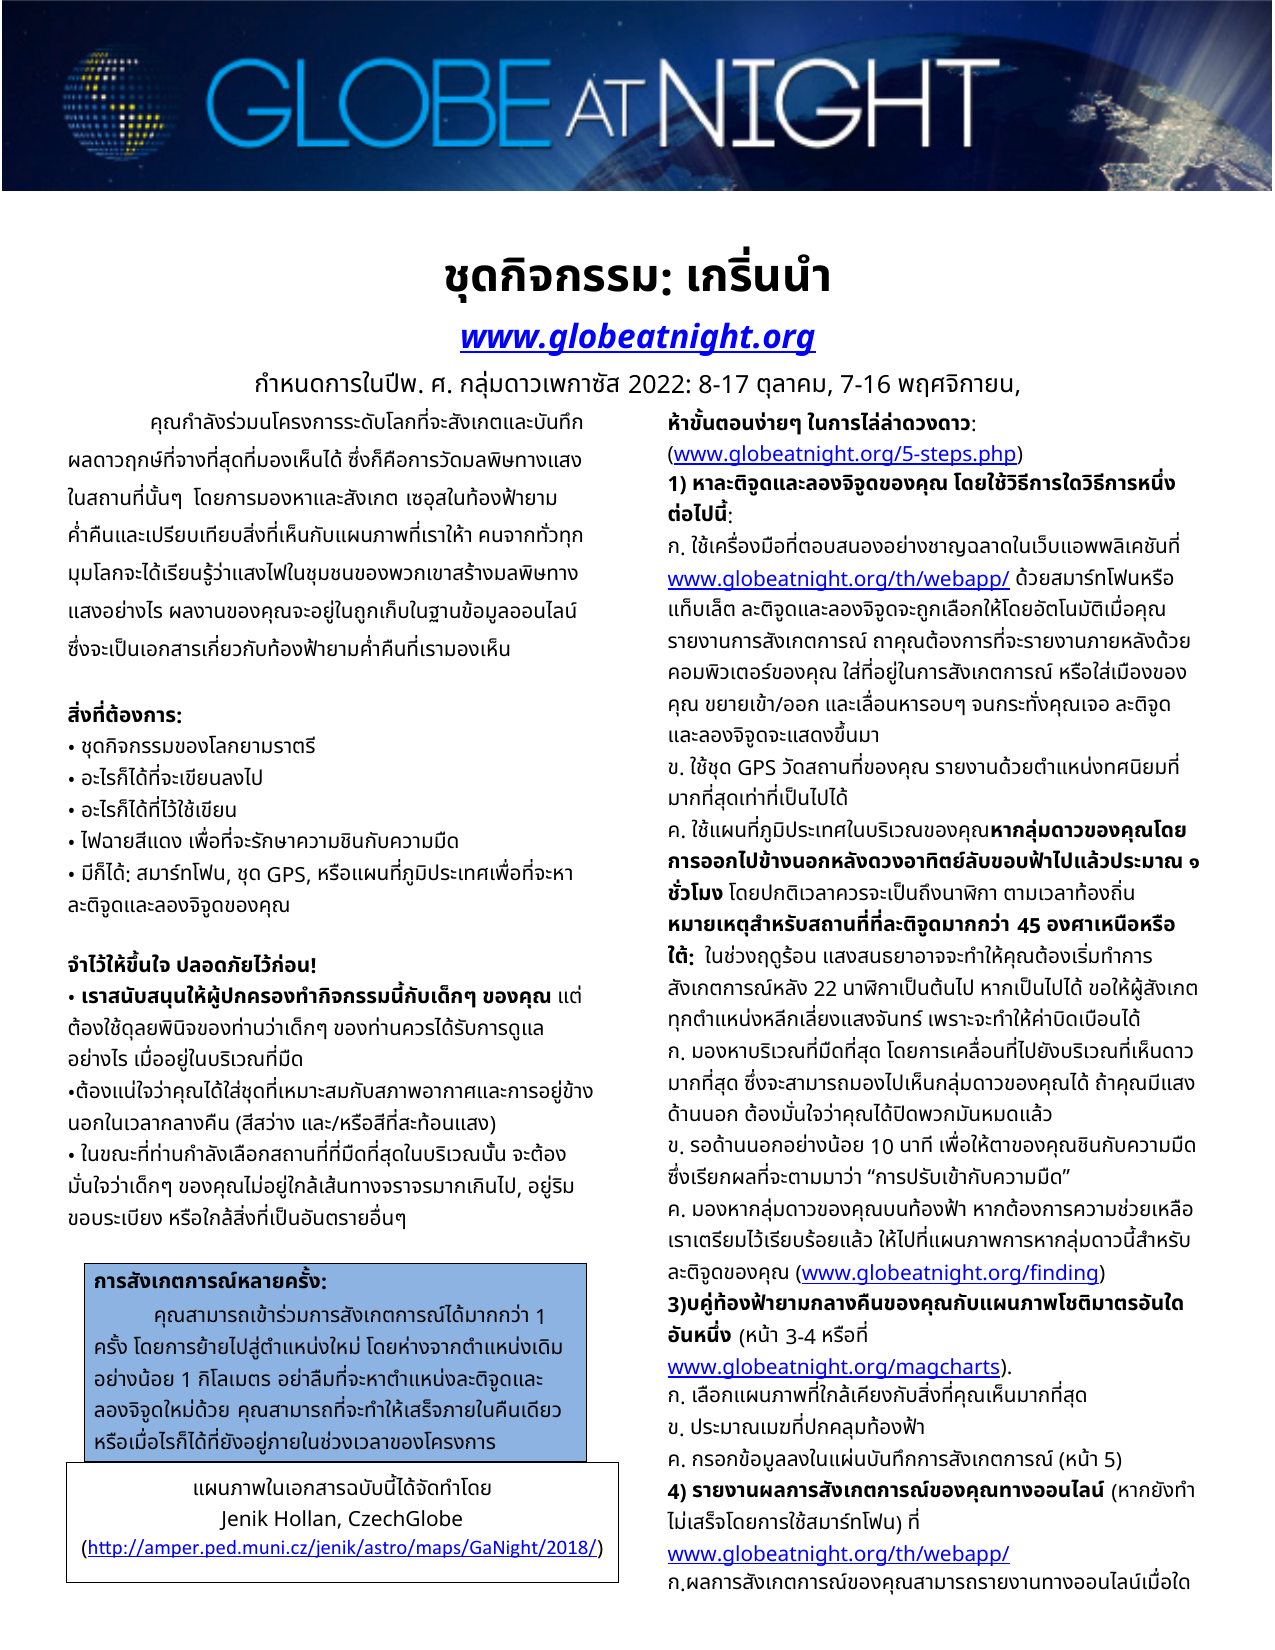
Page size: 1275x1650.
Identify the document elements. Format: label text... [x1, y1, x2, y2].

text กำหนดการในปีพ. ศ. กลุ่มดาวเพกาซัส 2022: 8-17 ตุลาคม, 7-16 พฤศจิกายน, [75, 367, 1200, 401]
text • อะไรก็ได้ที่ไว้ใช้เขียน [67, 795, 600, 827]
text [667, 1475, 1200, 1599]
text •ต้องแน่ใจว่าคุณได้ใส่ชุดที่เหมาะสมกับสภาพอากาศและการอยู่ข้างนอกในเวลากลางคืน (สีสว่าง และ/หรือสีที่สะท้อนแสง) [67, 1076, 600, 1139]
text แผนภาพในเอกสารฉบับนี้ได้จัดทำโดย Jenik Hollan, CzechGlobe (http://amper.ped.muni.cz/jenik/astro/maps/GaNight/2018/) [67, 1463, 618, 1582]
text 1) หาละติจูดและลองจิจูดของคุณ โดยใช้วิธีการใดวิธีการหนึ่งต่อไปนี้: [667, 468, 1200, 531]
text จำไว้ให้ขึ้นใจ ปลอดภัยไว้ก่อน! [67, 950, 600, 982]
text • ไฟฉายสีแดง เพื่อที่จะรักษาความชินกับความมืด [67, 827, 600, 858]
text คุณกำลังร่วมนโครงการระดับโลกที่จะสังเกตและบันทึกผลดาวฤกษ์ที่จางที่สุดที่มองเห็นได้ ซึ่งก็คือการวัดมลพิษทางแสงในสถานที่นั้นๆ โดยการมองหาและสังเกต เซอุสในท้องฟ้ายามค่ำคืนและเปรียบเทียบสิ่งที่เห็นกับแผนภาพที่เราให้า คนจากทั่วทุกมุมโลกจะได้เรียนรู้ว่าแสงไฟในชุมชนของพวกเขาสร้างมลพิษทางแสงอย่างไร ผลงานของคุณจะอยู่ในถูกเก็บในฐานข้อมูลออนไลน์ ซึ่งจะเป็นเอกสารเกี่ยวกับท้องฟ้ายามค่ำคืนที่เรามองเห็น [67, 408, 600, 665]
text ห้าขั้นตอนง่ายๆ ในการไล่ล่าดวงดาว: (www.globeatnight.org/5-steps.php) [667, 408, 1200, 468]
text ข. ประมาณเมฆที่ปกคลุมท้องฟ้า [667, 1412, 1200, 1444]
text ก. เลือกแผนภาพที่ใกล้เคียงกับสิ่งที่คุณเห็นมากที่สุด [667, 1380, 1200, 1412]
text ค. มองหากลุ่มดาวของคุณบนท้องฟ้า หากต้องการความช่วยเหลือ เราเตรียมไว้เรียบร้อยแล้ว ให้ไปที่แผนภาพการหากลุ่มดาวนี้สำหรับละติจูดของคุณ (www.globeatnight.org/finding) 3)บคู่ท้องฟ้ายามกลางคืนของคุณกับแผนภาพโชติมาตรอันใดอันหนึ่ง (หน้า 3-4 หรือที่ www.globeatnight.org/magcharts). [667, 1194, 1200, 1380]
text • เราสนับสนุนให้ผู้ปกครองทำกิจกรรมนี้กับเด็กๆ ของคุณ แต่ต้องใช้ดุลยพินิจของท่านว่าเด็กๆ ของท่านควรได้รับการดูแลอย่างไร เมื่ออยู่ในบริเวณที่มืด [67, 982, 600, 1076]
text ค. กรอกข้อมูลลงในแผ่นบันทึกการสังเกตการณ์ (หน้า 5) [667, 1444, 1200, 1475]
text ชุดกิจกรรม: เกริ่นนำ [75, 191, 1200, 312]
text • มีก็ได้: สมาร์ทโฟน, ชุด GPS, หรือแผนที่ภูมิประเทศเพื่อที่จะหาละติจูดและลองจิจูดของคุณ [67, 858, 600, 922]
text ข. ใช้ชุด GPS วัดสถานที่ของคุณ รายงานด้วยตำแหน่งทศนิยมที่มากที่สุดเท่าที่เป็นไปได้ [667, 752, 1200, 815]
text ค. ใช้แผนที่ภูมิประเทศในบริเวณของคุณหากลุ่มดาวของคุณโดยการออกไปข้างนอกหลังดวงอาทิตย์ลับขอบฟ้าไปแล้วประมาณ ๑ ชั่วโมง โดยปกติเวลาควรจะเป็นถึงนาฬิกา ตามเวลาท้องถิ่น หมายเหตุสำหรับสถานที่ที่ละติจูดมากกว่า 45 องศาเหนือหรือใต้: ในช่วงฤดูร้อน แสงสนธยาอาจจะทำให้คุณต้องเริ่มทำการสังเกตการณ์หลัง 22 นาฬิกาเป็นต้นไป หากเป็นไปได้ ขอให้ผู้สังเกตทุกตำแหน่งหลีกเลี่ยงแสงจันทร์ เพราะจะทำให้ค่าบิดเบือนได้ ก. มองหาบริเวณที่มืดที่สุด โดยการเคลื่อนที่ไปยังบริเวณที่เห็นดาวมากที่สุด ซึ่งจะสามารถมองไปเห็นกลุ่มดาวของคุณได้ ถ้าคุณมีแสงด้านนอก ต้องมั่นใจว่าคุณได้ปิดพวกมันหมดแล้ว ข. รอด้านนอกอย่างน้อย 10 นาที เพื่อให้ตาของคุณชินกับความมืด ซึ่งเรียกผลที่จะตามมาว่า “การปรับเข้ากับความมืด” [667, 815, 1200, 1194]
text • ในขณะที่ท่านกำลังเลือกสถานที่ที่มืดที่สุดในบริเวณนั้น จะต้องมั่นใจว่าเด็กๆ ของคุณไม่อยู่ใกล้เส้นทางจราจรมากเกินไป, อยู่ริมขอบระเบียง หรือใกล้สิ่งที่เป็นอันตรายอื่นๆ [67, 1139, 600, 1234]
text คุณสามารถเข้าร่วมการสังเกตการณ์ได้มากกว่า 1 ครั้ง โดยการย้ายไปสู่ตำแหน่งใหม่ โดยห่างจากตำแหน่งเดิมอย่างน้อย 1 กิโลเมตร อย่าลืมที่จะหาตำแหน่งละติจูดและลองจิจูดใหม่ด้วย คุณสามารถที่จะทำให้เสร็จภายในคืนเดียวหรือเมื่อไรก็ได้ที่ยังอยู่ภายในช่วงเวลาของโครงการ [85, 1298, 586, 1461]
text www.globeatnight.org [75, 312, 1200, 358]
text ก. ใช้เครื่องมือที่ตอบสนองอย่างชาญฉลาดในเว็บแอพพลิเคชันที่ www.globeatnight.org/th/webapp/ ด้วยสมาร์ทโฟนหรือแท็บเล็ต ละติจูดและลองจิจูดจะถูกเลือกให้โดยอัตโนมัติเมื่อคุณรายงานการสังเกตการณ์ ถาคุณต้องการที่จะรายงานภายหลังด้วยคอมพิวเตอร์ของคุณ ใส่ที่อยู่ในการสังเกตการณ์ หรือใส่เมืองของคุณ ขยายเข้า/ออก และเลื่อนหารอบๆ จนกระทั่งคุณเจอ ละติจูดและลองจิจูดจะแสดงขึ้นมา [667, 531, 1200, 752]
text • อะไรก็ได้ที่จะเขียนลงไป [67, 763, 600, 795]
text สิ่งที่ต้องการ: [67, 700, 600, 732]
text การสังเกตการณ์หลายครั้ง: [85, 1264, 586, 1298]
text • ชุดกิจกรรมของโลกยามราตรี [67, 732, 600, 763]
